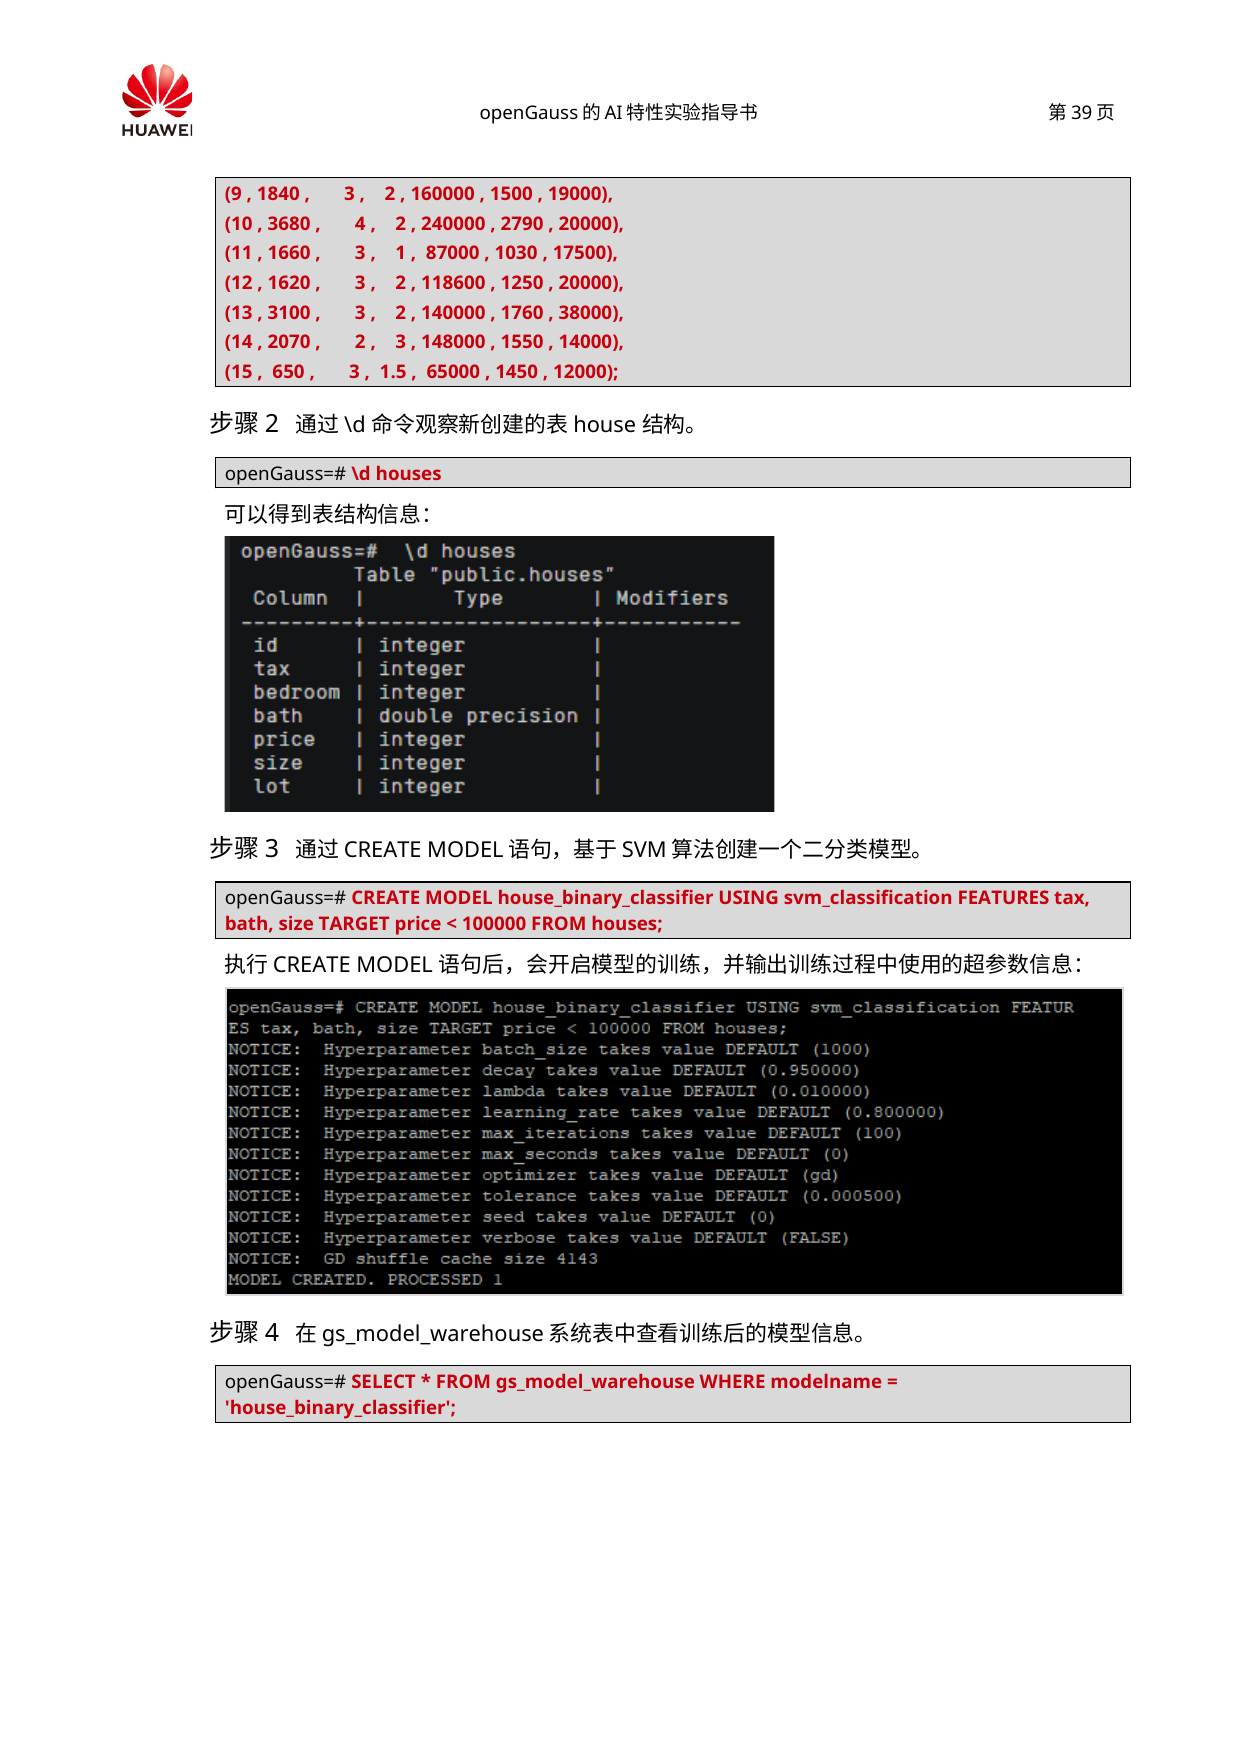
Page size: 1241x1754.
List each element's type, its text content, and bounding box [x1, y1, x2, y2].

text openGauss=# SELECT * FROM gs_model_warehouse WHERE modelname = 'house_binary_classifier'; [216, 1366, 1130, 1422]
text 通过 \d 命令观察新创建的表 house 结构。 [279, 404, 1122, 440]
text (11 , 1660 , 3 , 1 , 87000 , 1030 , 17500), [216, 237, 1130, 265]
text (15 , 650 , 3 , 1.5 , 65000 , 1450 , 12000); [216, 355, 1130, 386]
text openGauss=# CREATE MODEL house_binary_classifier USING svm_classification FEATURES tax, bath, size TARGET price < 100000 FROM houses; [216, 883, 1130, 938]
text (13 , 3100 , 3 , 2 , 140000 , 1760 , 38000), [216, 296, 1130, 324]
picture [122, 64, 193, 136]
text (12 , 1620 , 3 , 2 , 118600 , 1250 , 20000), [216, 266, 1130, 295]
text 执行CREATE MODEL 语句后，会开启模型的训练，并输出训练过程中使用的超参数信息： [224, 947, 1122, 979]
text 通过CREATE MODEL语句，基于SVM算法创建一个二分类模型。 [279, 828, 1122, 865]
picture [224, 536, 775, 812]
text (10 , 3680 , 4 , 2 , 240000 , 2790 , 20000), [216, 207, 1130, 236]
text openGauss=# \d houses [216, 458, 1130, 487]
text (14 , 2070 , 2 , 3 , 148000 , 1550 , 14000), [216, 326, 1130, 354]
text (9 , 1840 , 3 , 2 , 160000 , 1500 , 19000), [216, 178, 1130, 206]
picture [227, 989, 1122, 1294]
text 可以得到表结构信息： [224, 497, 1122, 528]
text 在gs_model_warehouse系统表中查看训练后的模型信息。 [279, 1312, 1122, 1349]
